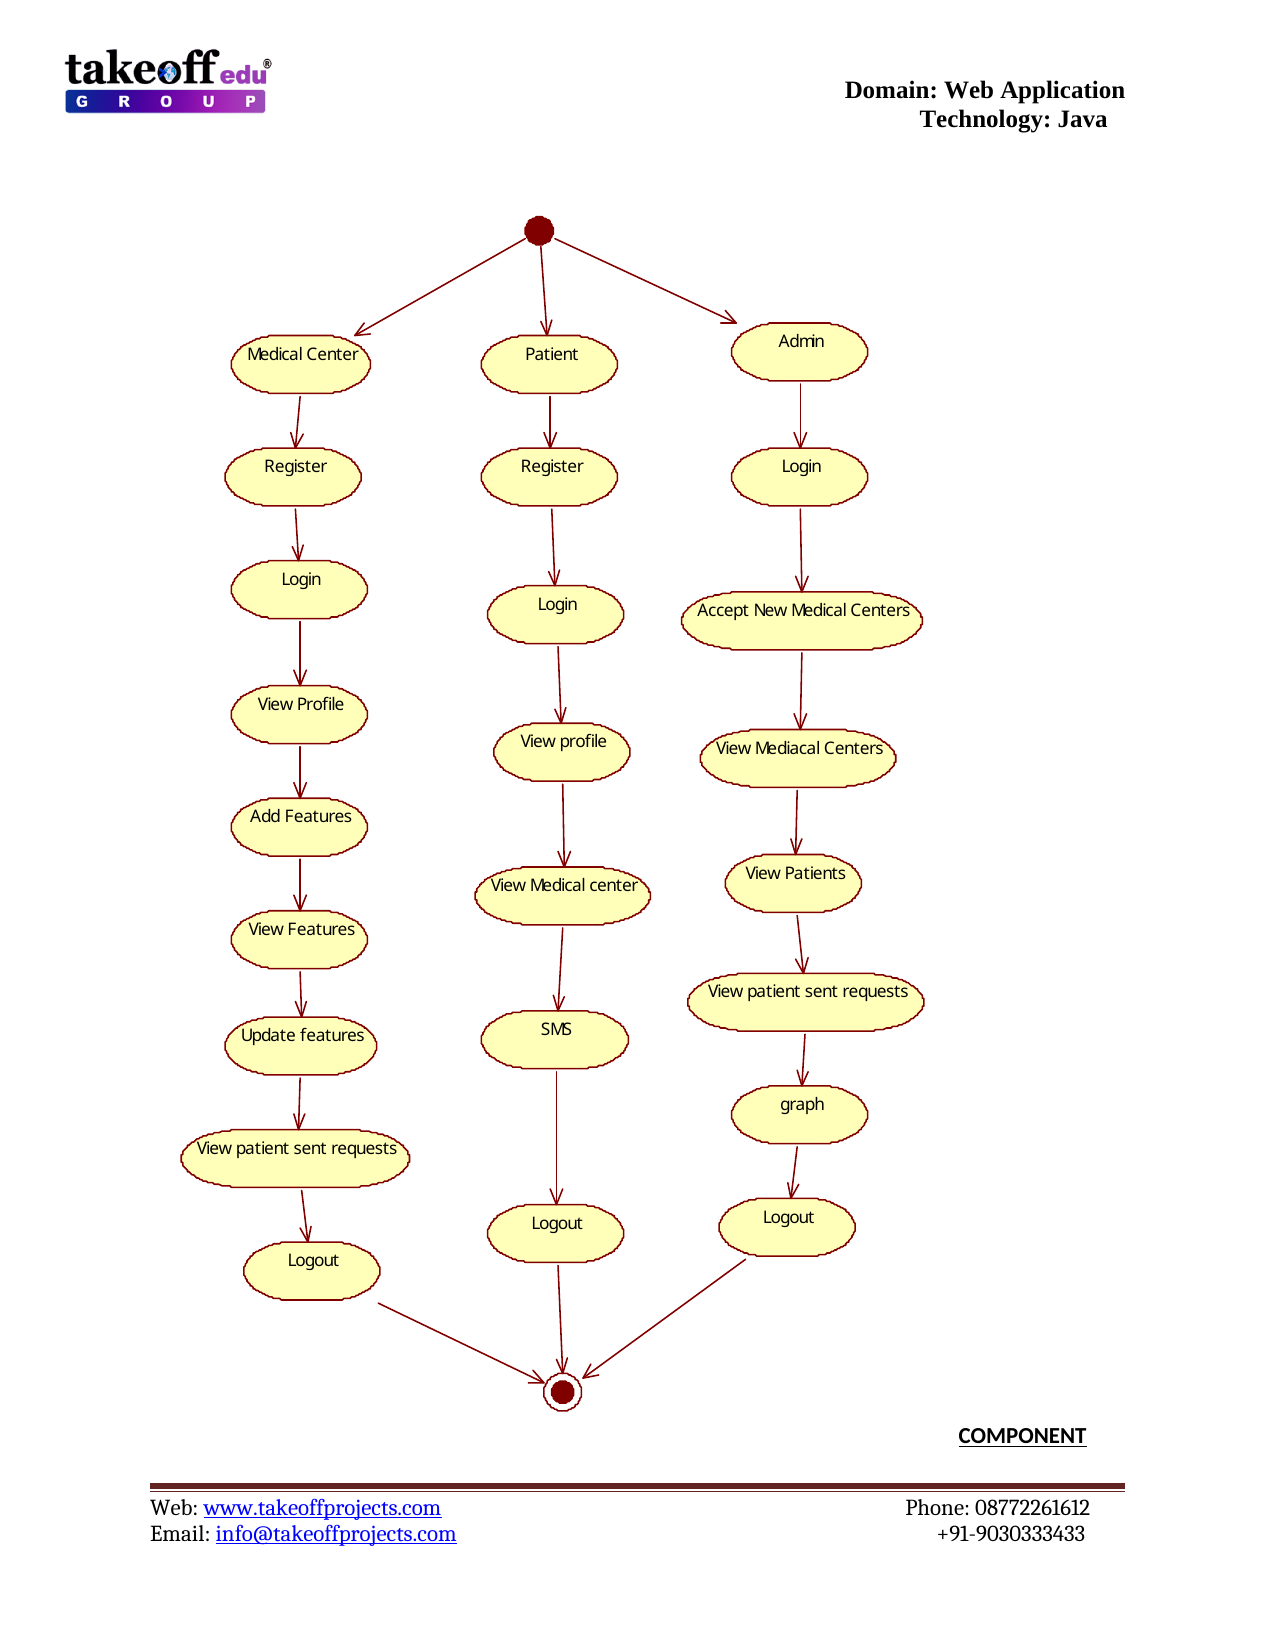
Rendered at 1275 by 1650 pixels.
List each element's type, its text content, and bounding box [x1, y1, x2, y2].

text COMPONENT DIAGRAM [150, 186, 1125, 1449]
picture [62, 45, 274, 122]
